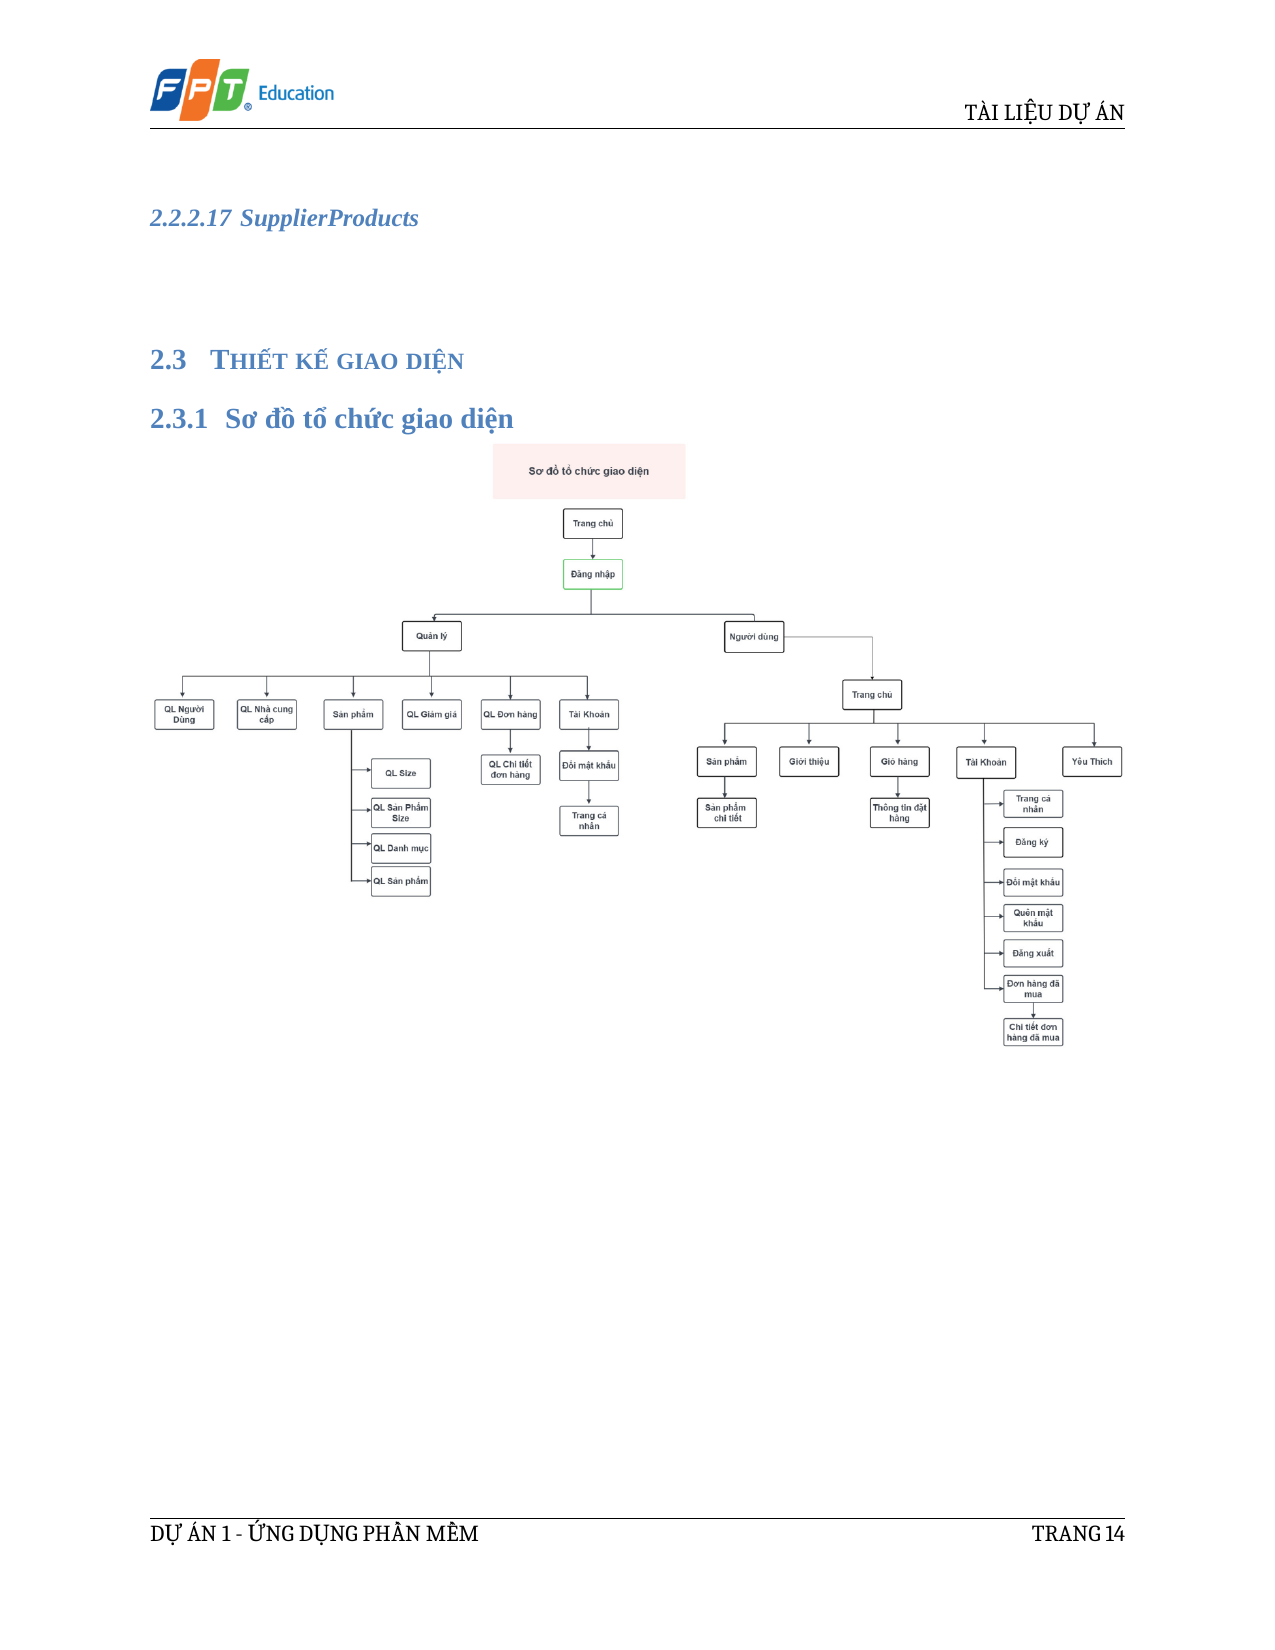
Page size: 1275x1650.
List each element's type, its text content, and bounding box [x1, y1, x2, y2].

picture [150, 59, 336, 121]
subtitle Sơ đồ tổ chức giao diện [150, 401, 1125, 435]
subtitle Thiết kế giao diện [150, 342, 1125, 376]
subtitle SupplierProducts [150, 203, 1125, 232]
picture [150, 440, 1125, 1050]
